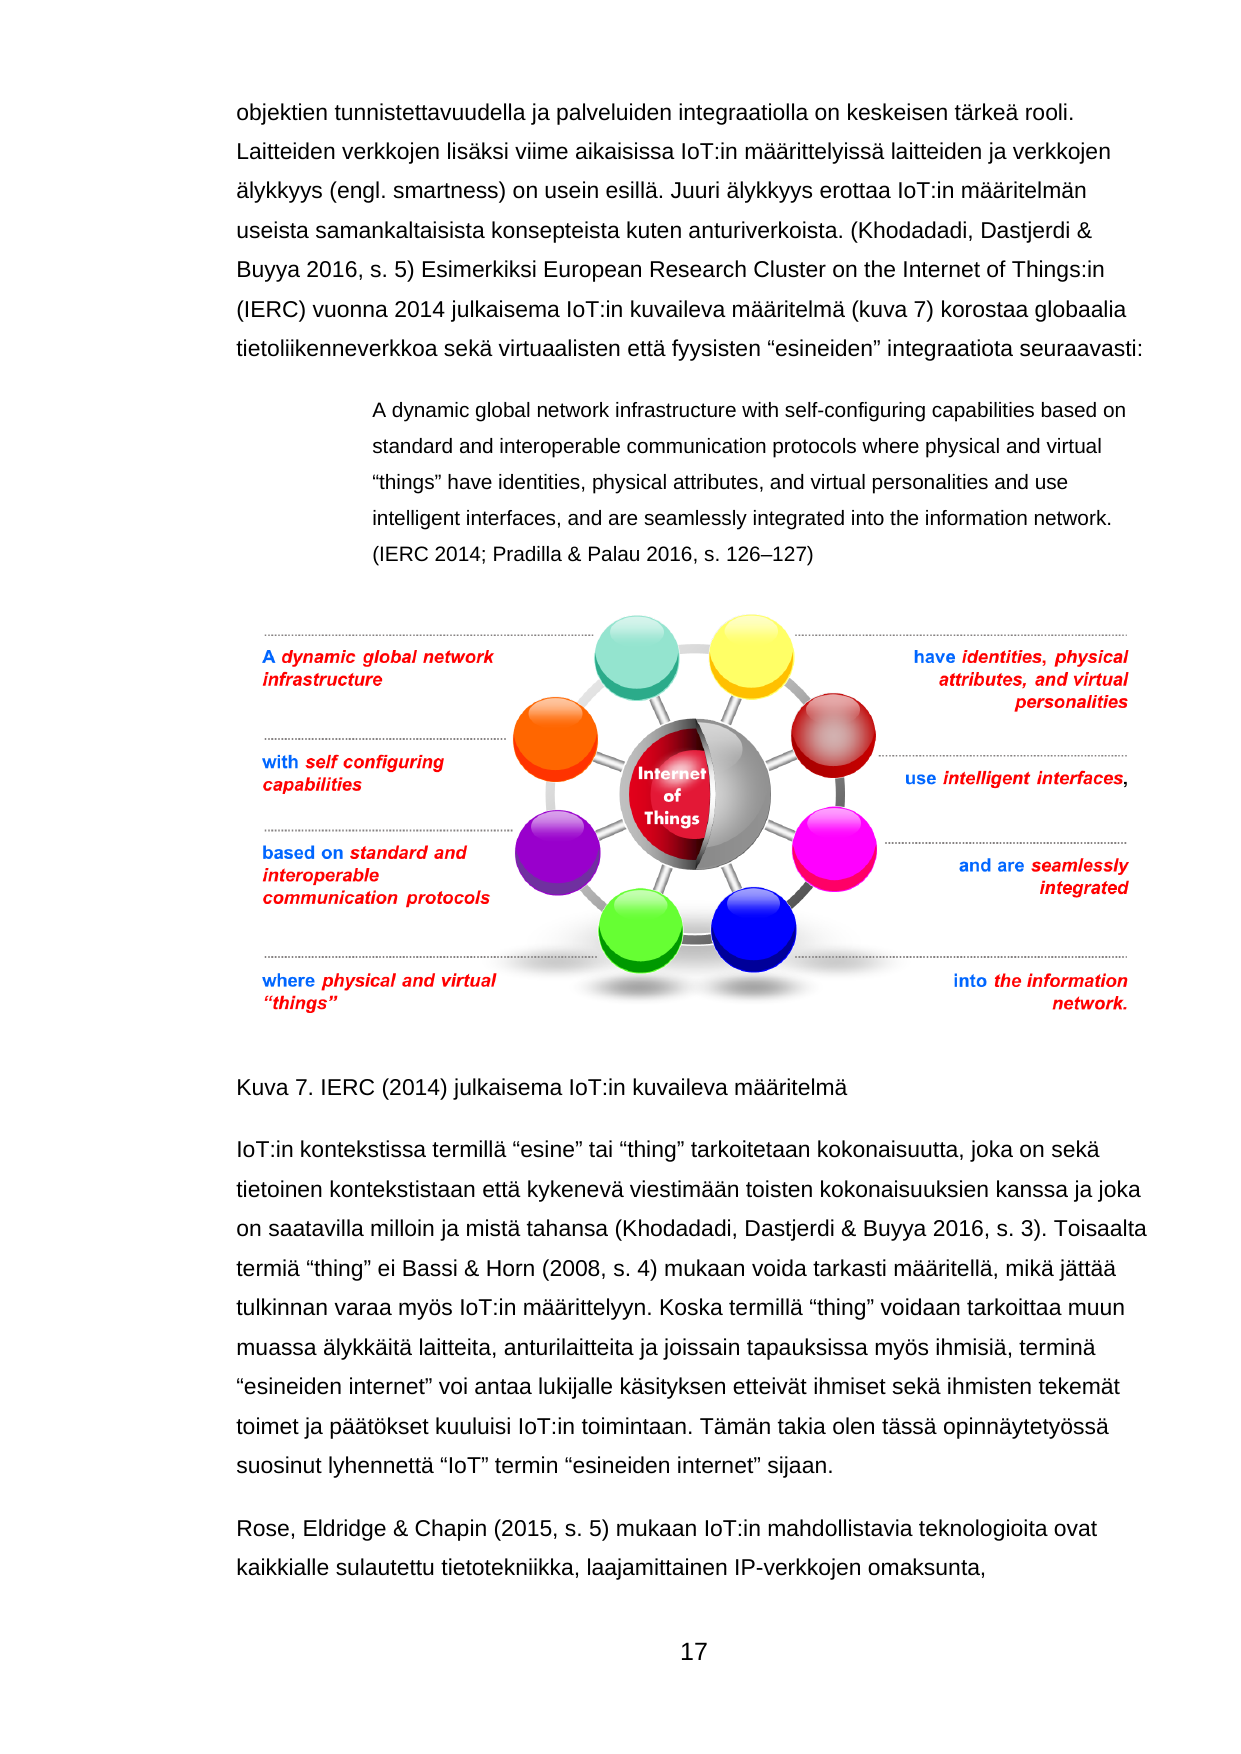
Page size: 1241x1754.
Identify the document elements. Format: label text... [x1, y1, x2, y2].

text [236, 1514, 1152, 1580]
text IoT:in kontekstissa termillä “esine” tai “thing” tarkoitetaan kokonaisuutta, joka on sekä tietoinen kontekstistaan että kykenevä viestimään toisten kokonaisuuksien kanssa ja joka on saatavilla milloin ja mistä tahansa (Khodadadi, Dastjerdi & Buyya 2016, s. 3). Toisaalta termiä “thing” ei Bassi & Horn (2008, s. 4) mukaan voida tarkasti määritellä, mikä jättää tulkinnan varaa myös IoT:in määrittelyyn. Koska termillä “thing” voidaan tarkoittaa muun muassa älykkäitä laitteita, anturilaitteita ja joissain tapauksissa myös ihmisiä, terminä “esineiden internet” voi antaa lukijalle käsityksen etteivät ihmiset sekä ihmisten tekemät toimet ja päätökset kuuluisi IoT:in toimintaan. Tämän takia olen tässä opinnäytetyössä suosinut lyhennettä “IoT” termin “esineiden internet” sijaan. [236, 1136, 1152, 1478]
picture [236, 600, 1152, 1038]
text Kuva 7. IERC (2014) julkaisema IoT:in kuvaileva määritelmä [236, 1074, 1152, 1100]
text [236, 98, 1152, 362]
text A dynamic global network infrastructure with self-configuring capabilities based on standard and interoperable communication protocols where physical and virtual “things” have identities, physical attributes, and virtual personalities and use intelligent interfaces, and are seamlessly integrated into the information network. (IERC 2014; Pradilla & Palau 2016, s. 126–127) [372, 398, 1152, 566]
